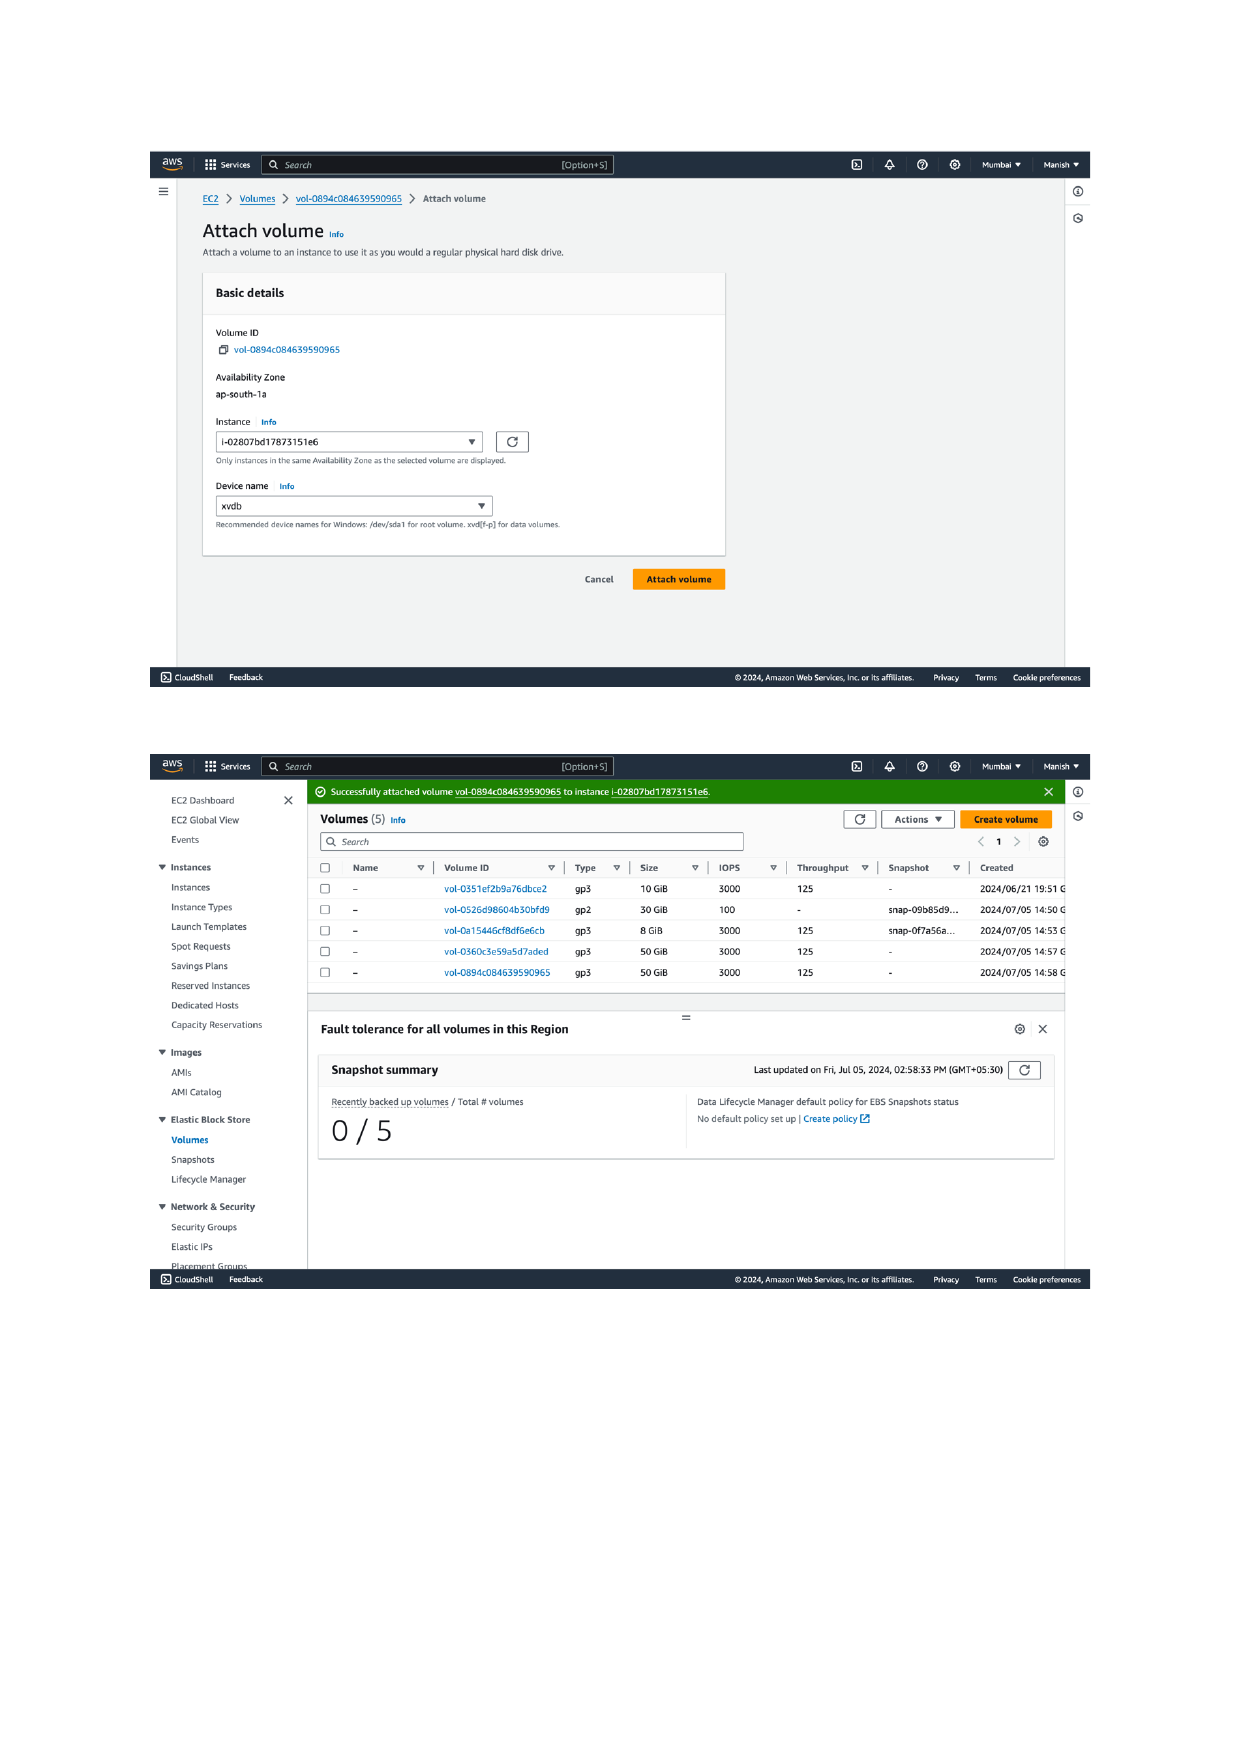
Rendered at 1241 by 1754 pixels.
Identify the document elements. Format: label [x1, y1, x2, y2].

picture [150, 754, 1091, 1289]
picture [150, 150, 1091, 687]
